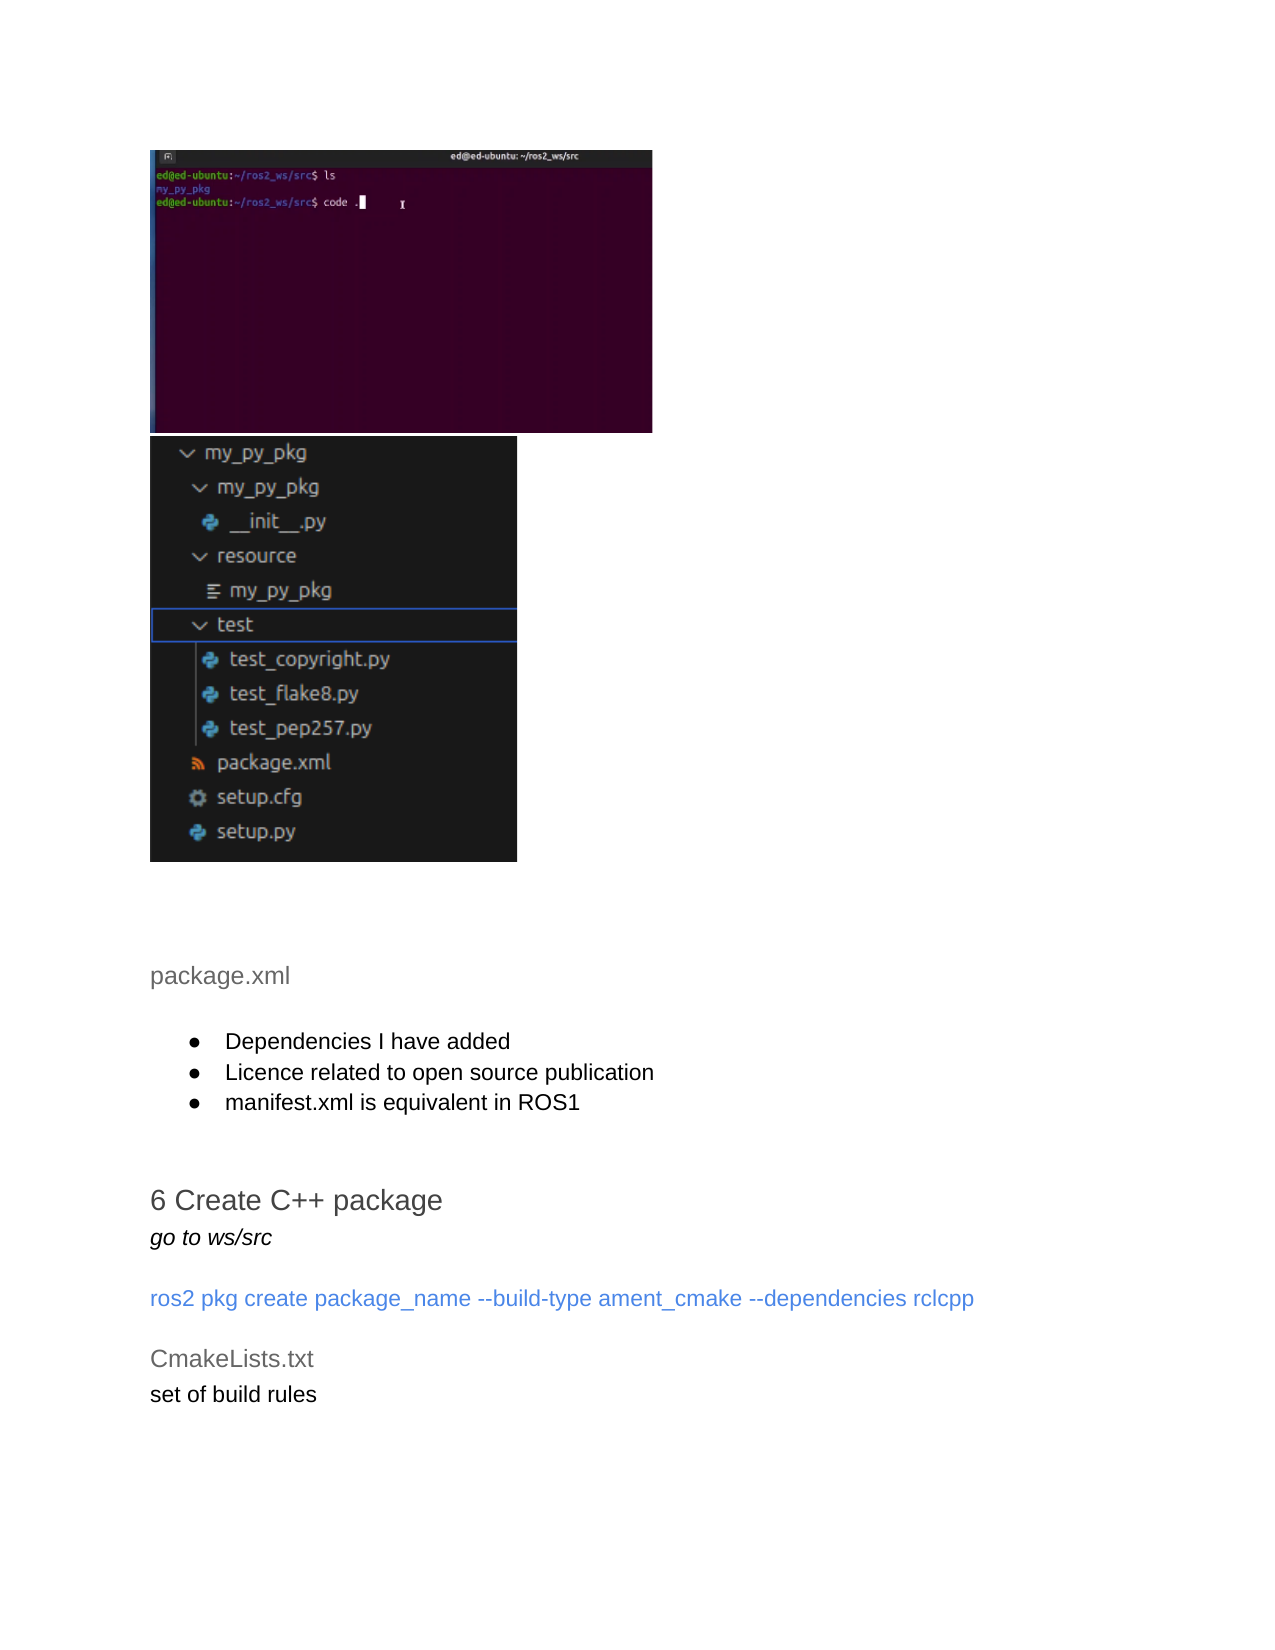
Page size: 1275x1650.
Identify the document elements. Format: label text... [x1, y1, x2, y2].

list Dependencies I have added [187, 1028, 1125, 1055]
text set of build rules [150, 1381, 1125, 1408]
picture [150, 150, 653, 433]
subtitle package.xml [150, 961, 1125, 990]
picture [150, 436, 518, 862]
text ros2 pkg create package_name --build-type ament_cmake --dependencies rclcpp [150, 1285, 1125, 1311]
list Licence related to open source publication [187, 1058, 1125, 1085]
subtitle CmakeLists.txt [150, 1344, 1125, 1373]
subtitle 6 Create C++ package [150, 1182, 1125, 1216]
text go to ws/src [150, 1224, 1125, 1251]
list manifest.xml is equivalent in ROS1 [187, 1089, 1125, 1115]
